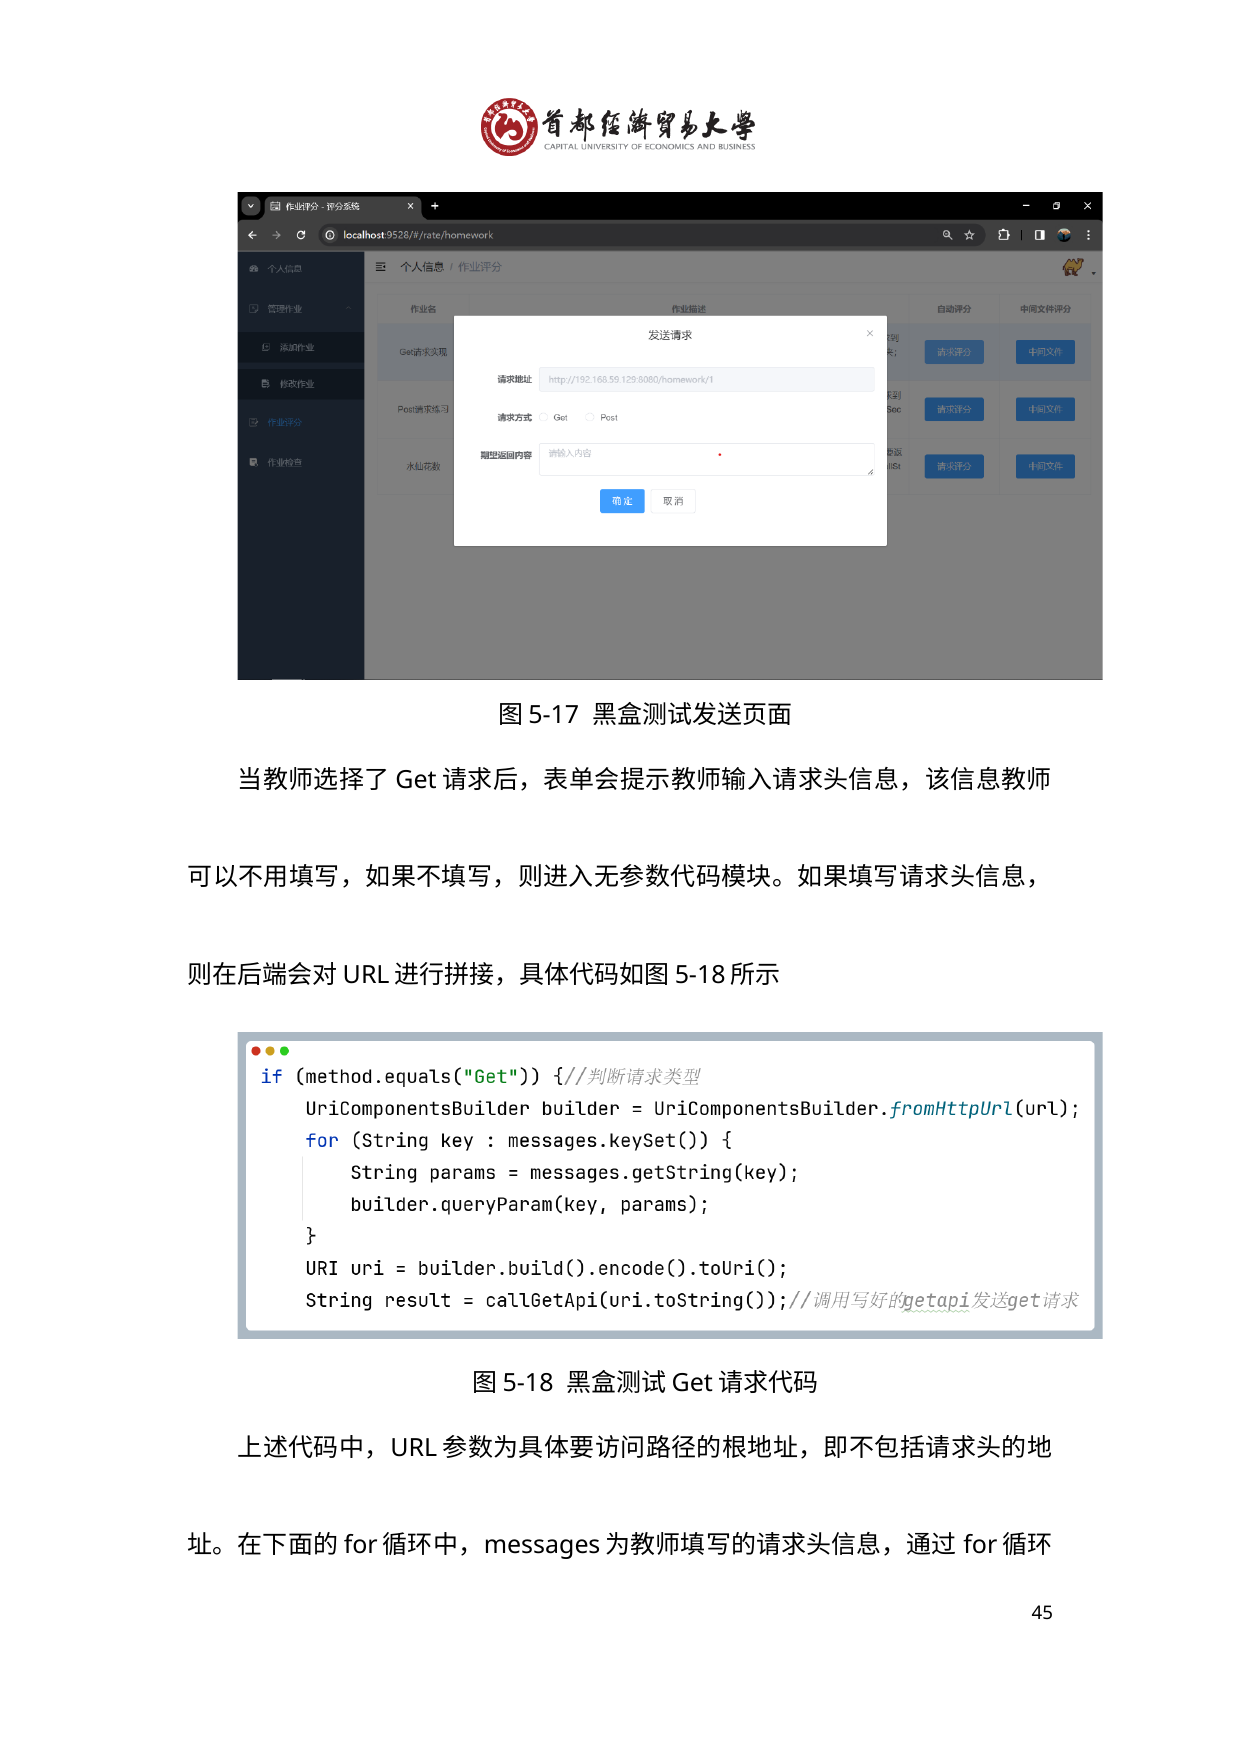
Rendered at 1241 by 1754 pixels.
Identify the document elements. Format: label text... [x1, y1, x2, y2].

list 图5-18 黑盒测试Get请求代码 [187, 1348, 1053, 1413]
list 当教师选择了Get请求后，表单会提示教师输入请求头信息，该信息教师可以不用填写，如果不填写，则进入无参数代码模块。如果填写请求头信息，则在后端会对URL进行拼接，具体代码如图5-18所示 [187, 745, 1053, 1005]
list 图5-17 黑盒测试发送页面 [187, 680, 1053, 745]
picture [237, 1032, 1103, 1339]
picture [237, 192, 1103, 680]
picture [480, 88, 760, 158]
